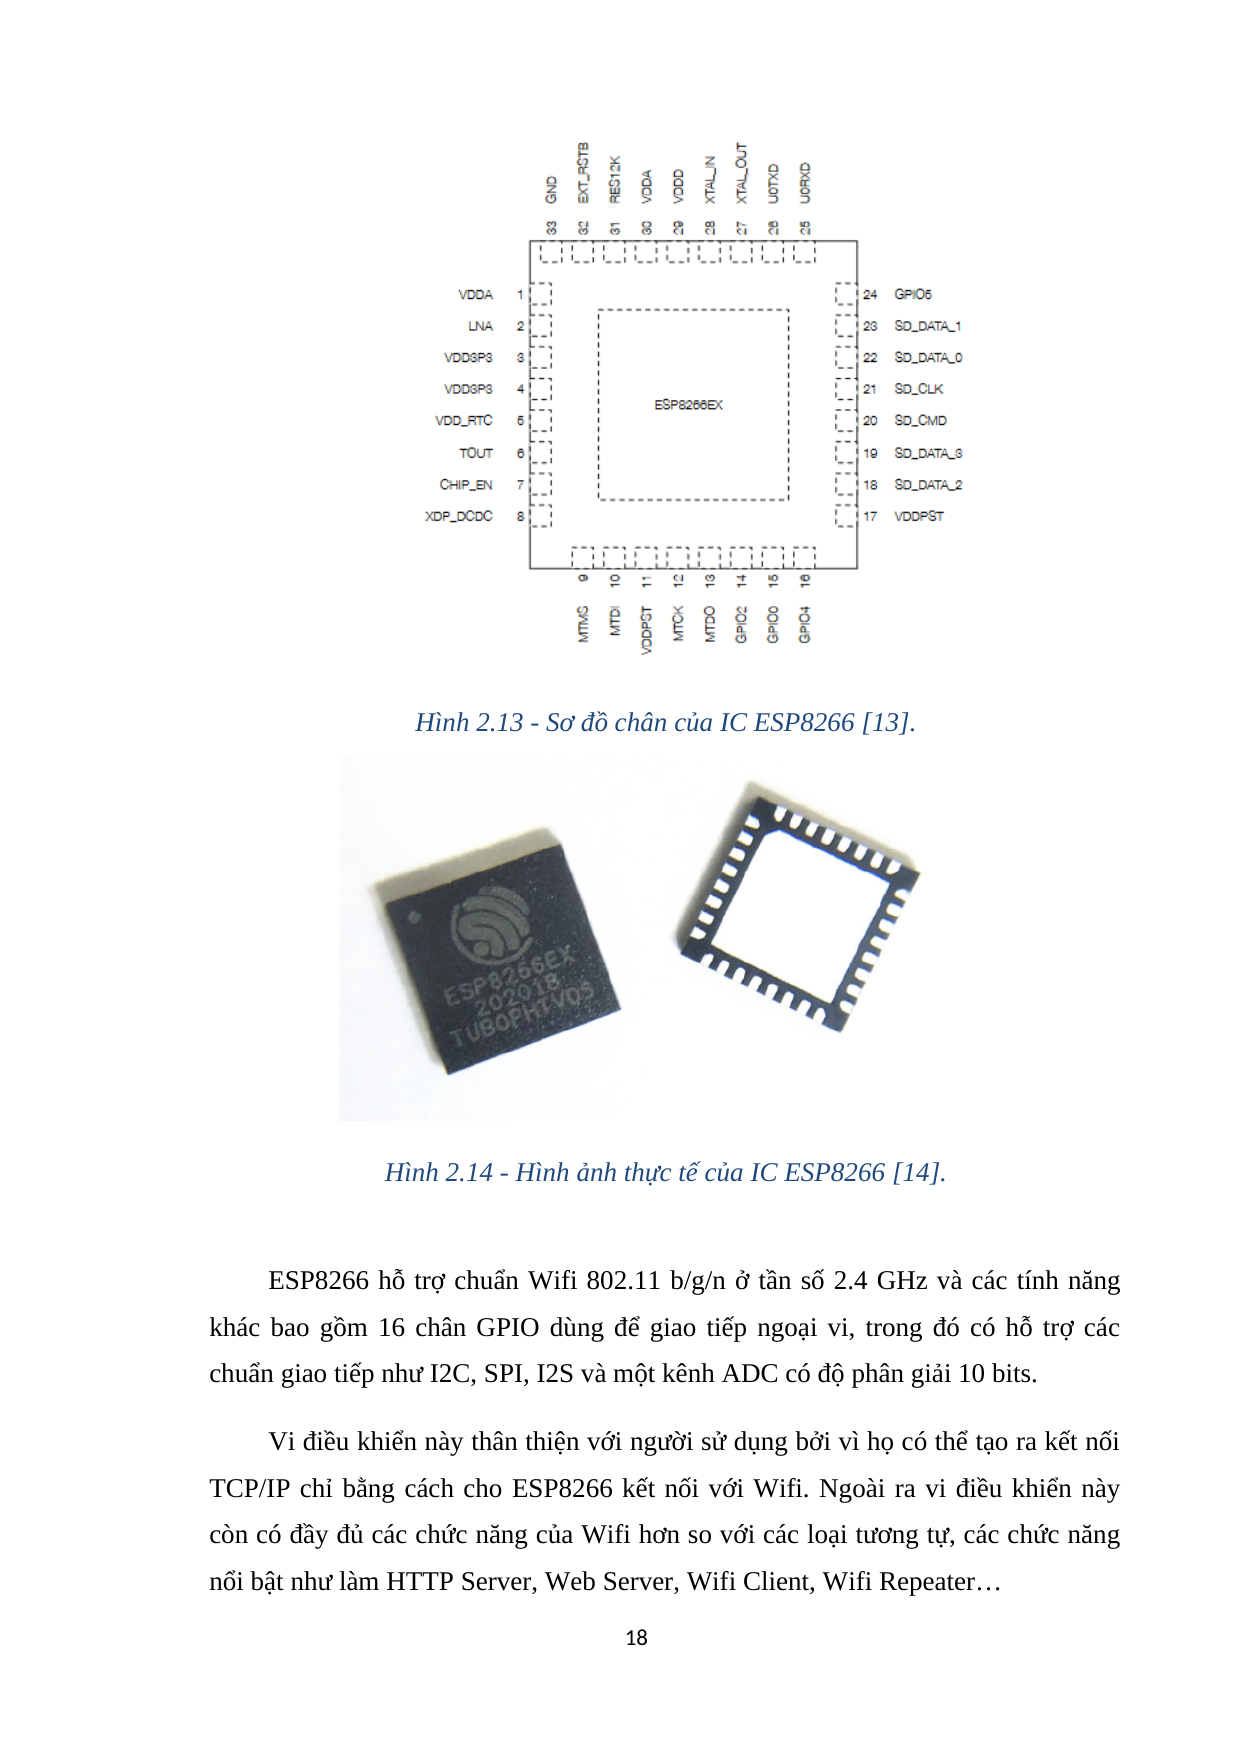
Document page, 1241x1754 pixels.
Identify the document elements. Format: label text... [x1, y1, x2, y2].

text Vi điều khiển này thân thiện với người sử dụng bởi vì họ có thể tạo ra kết nối TCP/IP chỉ bằng cách cho ESP8266 kết nối với Wifi. Ngoài ra vi điều khiển này còn có đầy đủ các chức năng của Wifi hơn so với các loại tương tự, các chức năng nổi bật như làm HTTP Server, Web Server, Wifi Client, Wifi Repeater… [209, 1425, 1122, 1596]
text ESP8266 hỗ trợ chuẩn Wifi 802.11 b/g/n ở tần số 2.4 GHz và các tính năng khác bao gồm 16 chân GPIO dùng để giao tiếp ngoại vi, trong đó có hỗ trợ các chuẩn giao tiếp như I2C, SPI, I2S và một kênh ADC có độ phân giải 10 bits. [209, 1264, 1122, 1389]
picture [282, 131, 1049, 672]
text Hình 2.6 - Sơ đồ chân của IC ESP8266. [209, 707, 1122, 738]
text Hình 2.7 - Hình ảnh thực tế của IC ESP8266. [209, 1156, 1122, 1187]
picture [339, 758, 993, 1121]
